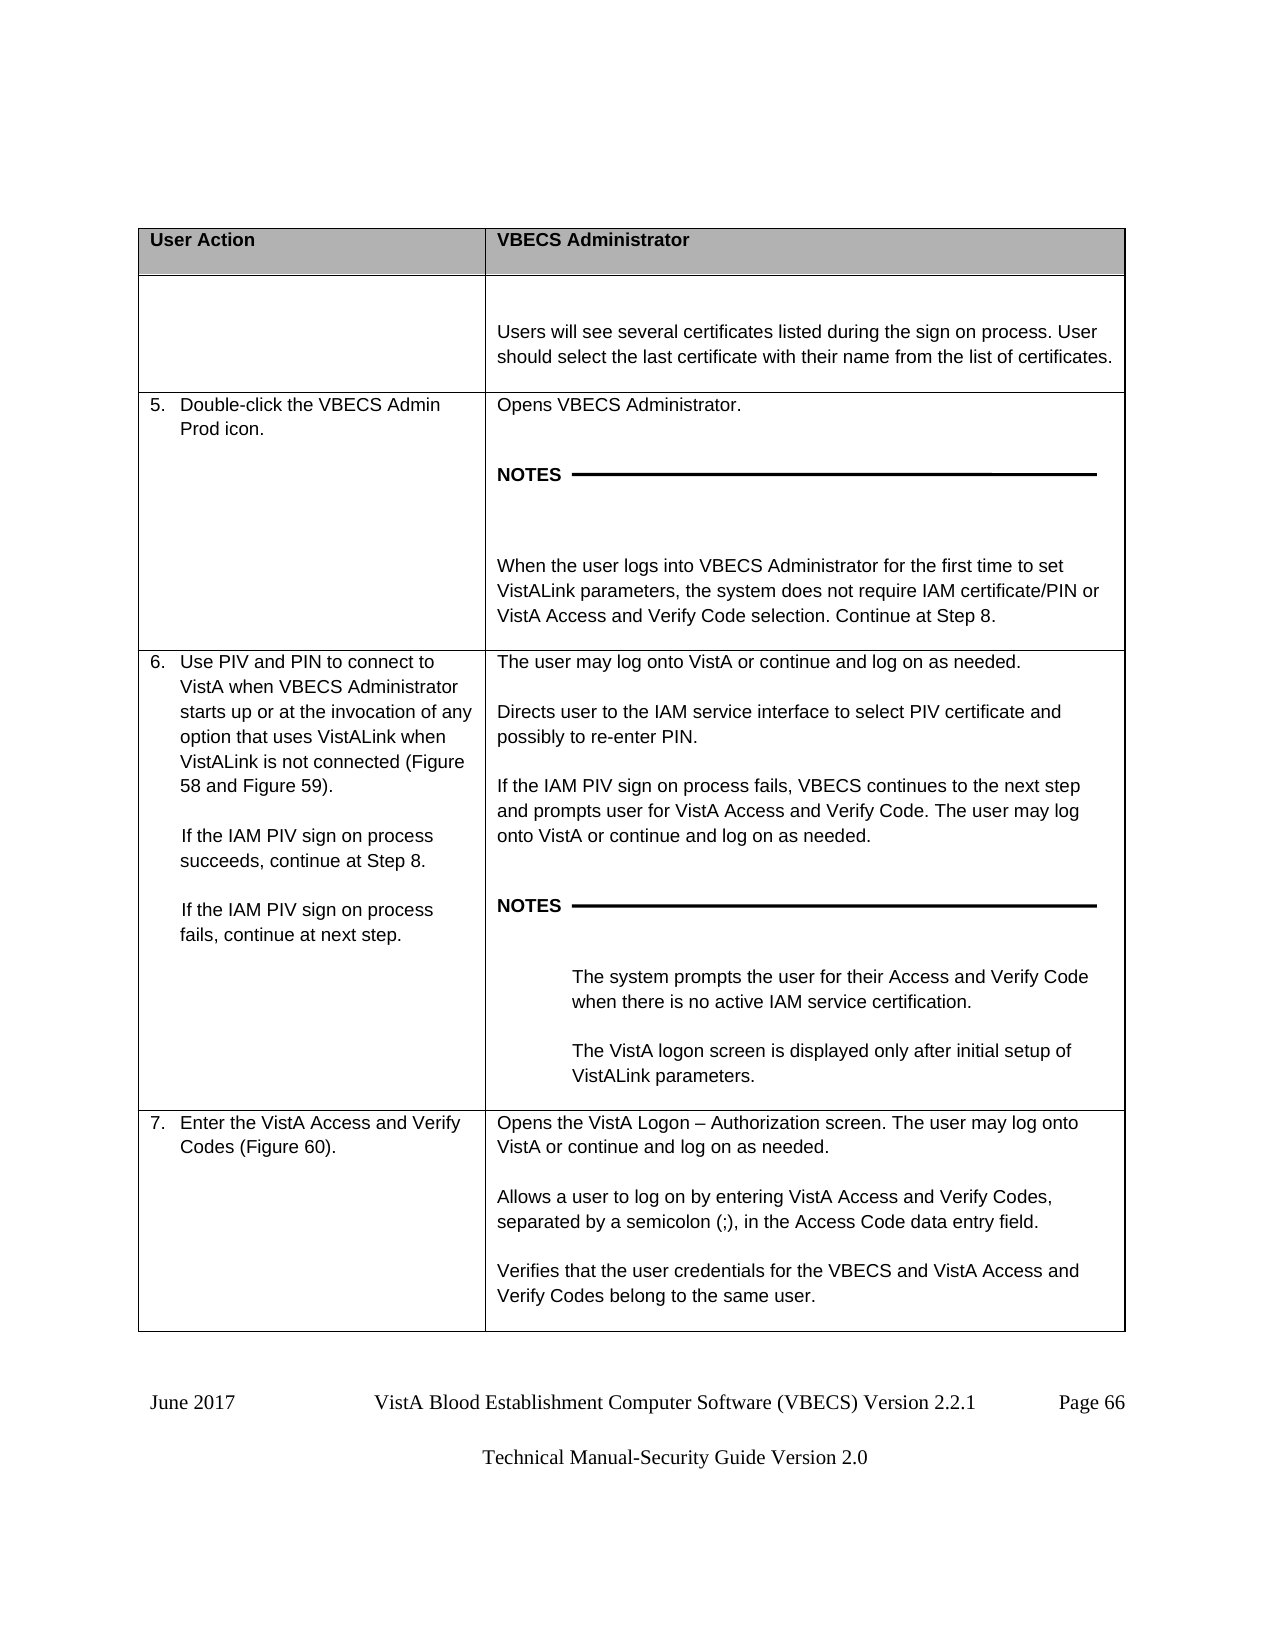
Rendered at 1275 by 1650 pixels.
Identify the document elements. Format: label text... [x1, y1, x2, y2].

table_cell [486, 276, 1124, 392]
table_cell Use PIV and PIN to connect to VistA when VBECS Administrator starts up or at the invocation of any option that uses VistALink when VistALink is not connected (Figure 58 and Figure 59). If the IAM PIV sign on process succeeds, continue at Step 8. If the IAM PIV sign on process fails, continue at next step. [139, 651, 485, 1110]
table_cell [139, 1111, 485, 1331]
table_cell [139, 276, 485, 392]
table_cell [486, 1111, 1124, 1331]
table_header User Action [139, 229, 485, 274]
table_cell Double-click the VBECS Admin Prod icon. [139, 393, 485, 650]
table_cell Opens VBECS Administrator. NOTES When the user logs into VBECS Administrator for the first time to set VistALink parameters, the system does not require IAM certificate/PIN or VistA Access and Verify Code selection. Continue at Step 8. [486, 393, 1124, 650]
table_cell BR_102.06 The user may log onto VistA or continue and log on as needed. Directs user to the IAM service interface to select PIV certificate and possibly to re-enter PIN. If the IAM PIV sign on process fails, VBECS continues to the next step and prompts user for VistA Access and Verify Code. The user may log onto VistA or continue and log on as needed. NOTES DR 1,116The system prompts the user for their Access and Verify Code when there is no active IAM service certification. BR_103.02 The VistA logon screen is displayed only after initial setup of VistALink parameters. [486, 651, 1124, 1110]
table_header VBECS Administrator [486, 229, 1124, 274]
